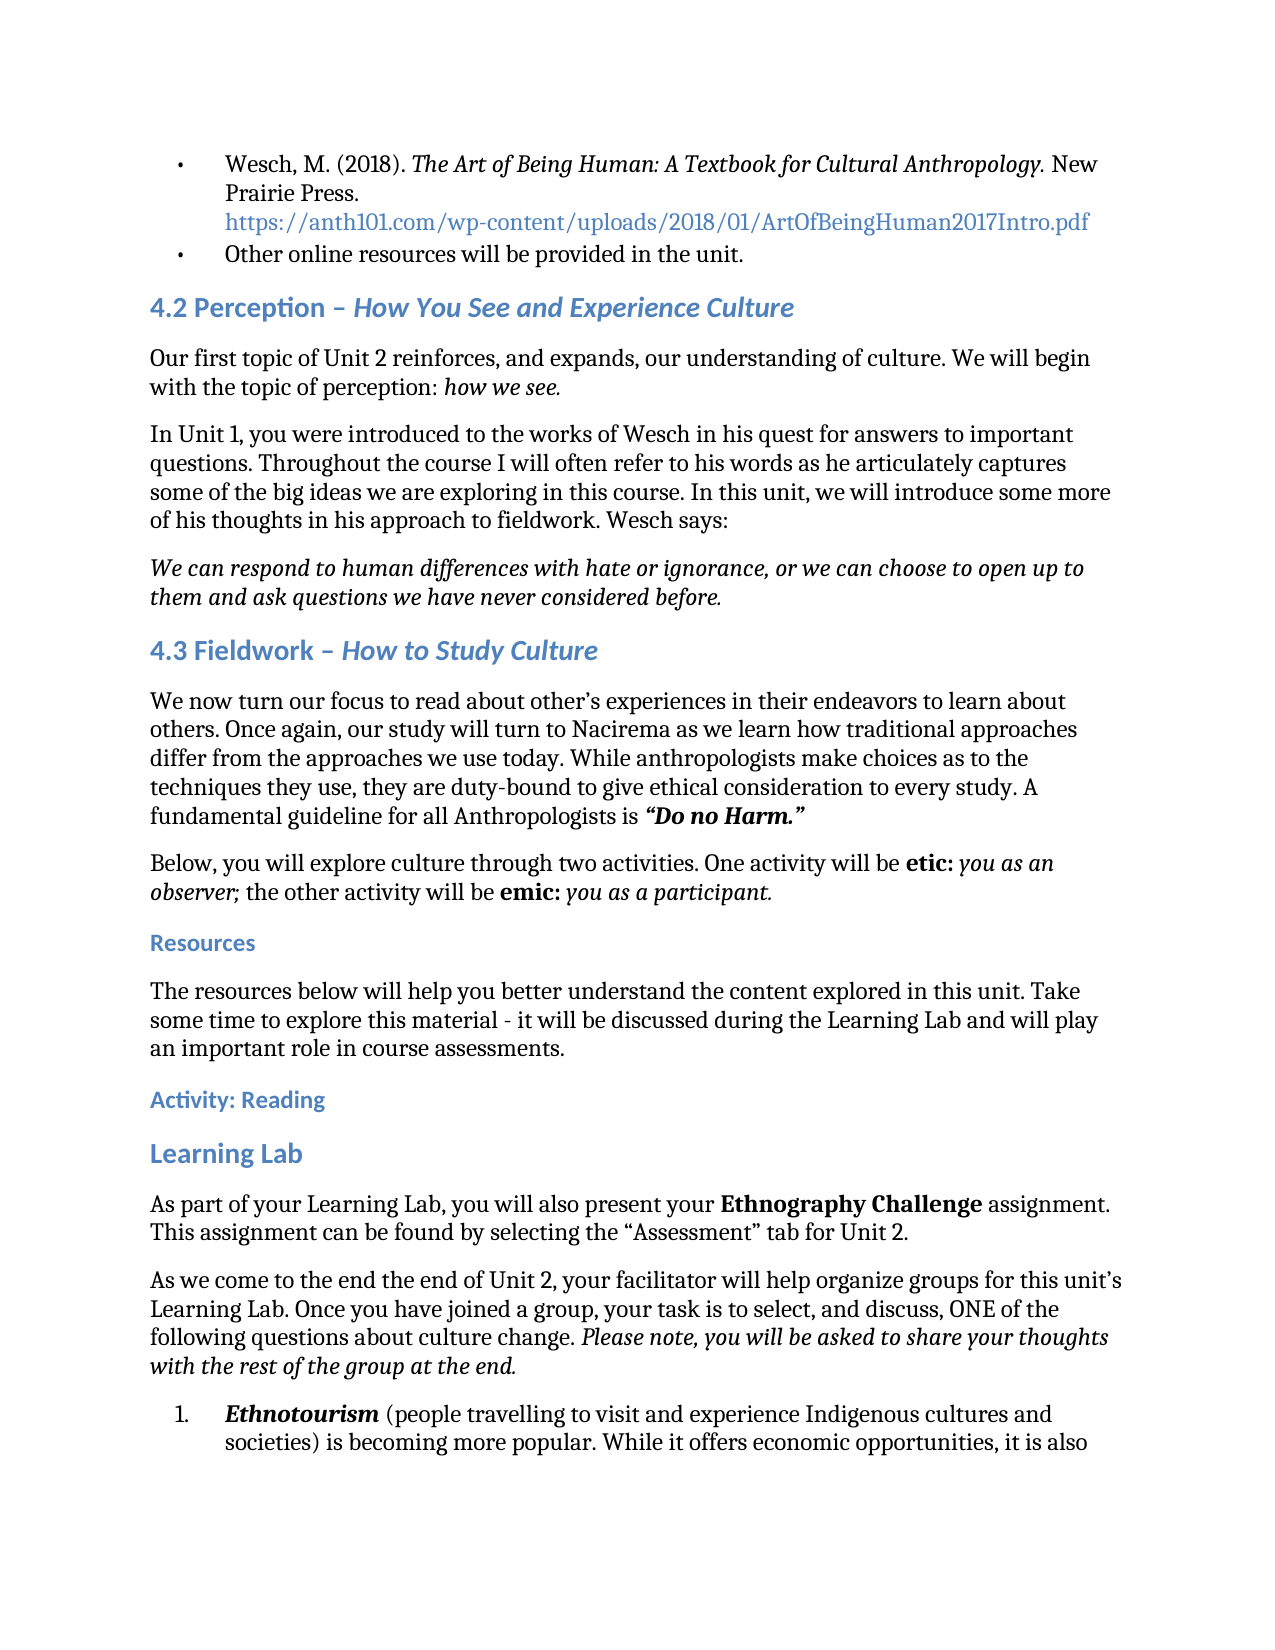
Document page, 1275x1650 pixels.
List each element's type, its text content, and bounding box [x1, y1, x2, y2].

subtitle Resources [150, 927, 1125, 958]
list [175, 1399, 1125, 1457]
text Our first topic of Unit 2 reinforces, and expands, our understanding of culture. We will begin with the topic of perception: how we see. [150, 344, 1125, 401]
text We now turn our focus to read about other’s experiences in their endeavors to learn about others. Once again, our study will turn to Nacirema as we learn how traditional approaches differ from the approaches we use today. While anthropologists make choices as to the techniques they use, they are duty-bound to give ethical consideration to every study. A fundamental guideline for all Anthropologists is “Do no Harm.” [150, 687, 1125, 830]
subtitle Activity: Reading [150, 1084, 1125, 1114]
list Wesch, M. (2018). The Art of Being Human: A Textbook for Cultural Anthropology. New Prairie Press. https://anth101.com/wp-content/uploads/2018/01/ArtOfBeingHuman2017Intro.pdf [175, 150, 1125, 236]
text As we come to the end the end of Unit 2, your facilitator will help organize groups for this unit’s Learning Lab. Once you have joined a group, your task is to select, and discuss, ONE of the following questions about culture change. Please note, you will be asked to share your thoughts with the rest of the group at the end. [150, 1266, 1125, 1381]
list Other online resources will be provided in the unit. [175, 240, 1125, 269]
text Below, you will explore culture through two activities. One activity will be etic: you as an observer; the other activity will be emic: you as a participant. [150, 849, 1125, 907]
text In Unit 1, you were introduced to the works of Wesch in his quest for answers to important questions. Throughout the course I will often refer to his words as he articulately captures some of the big ideas we are exploring in this course. In this unit, we will introduce some more of his thoughts in his approach to fieldwork. Wesch says: [150, 420, 1125, 535]
text We can respond to human differences with hate or ignorance, or we can choose to open up to them and ask questions we have never considered before. [150, 554, 1125, 611]
subtitle Learning Lab [150, 1135, 1125, 1171]
subtitle 4.2 Perception – How You See and Experience Culture [150, 289, 1125, 325]
subtitle 4.3 Fieldwork – How to Study Culture [150, 632, 1125, 668]
text The resources below will help you better understand the content explored in this unit. Take some time to explore this material - it will be discussed during the Learning Lab and will play an important role in course assessments. [150, 977, 1125, 1063]
text As part of your Learning Lab, you will also present your Ethnography Challenge assignment. This assignment can be found by selecting the “Assessment” tab for Unit 2. [150, 1189, 1125, 1247]
